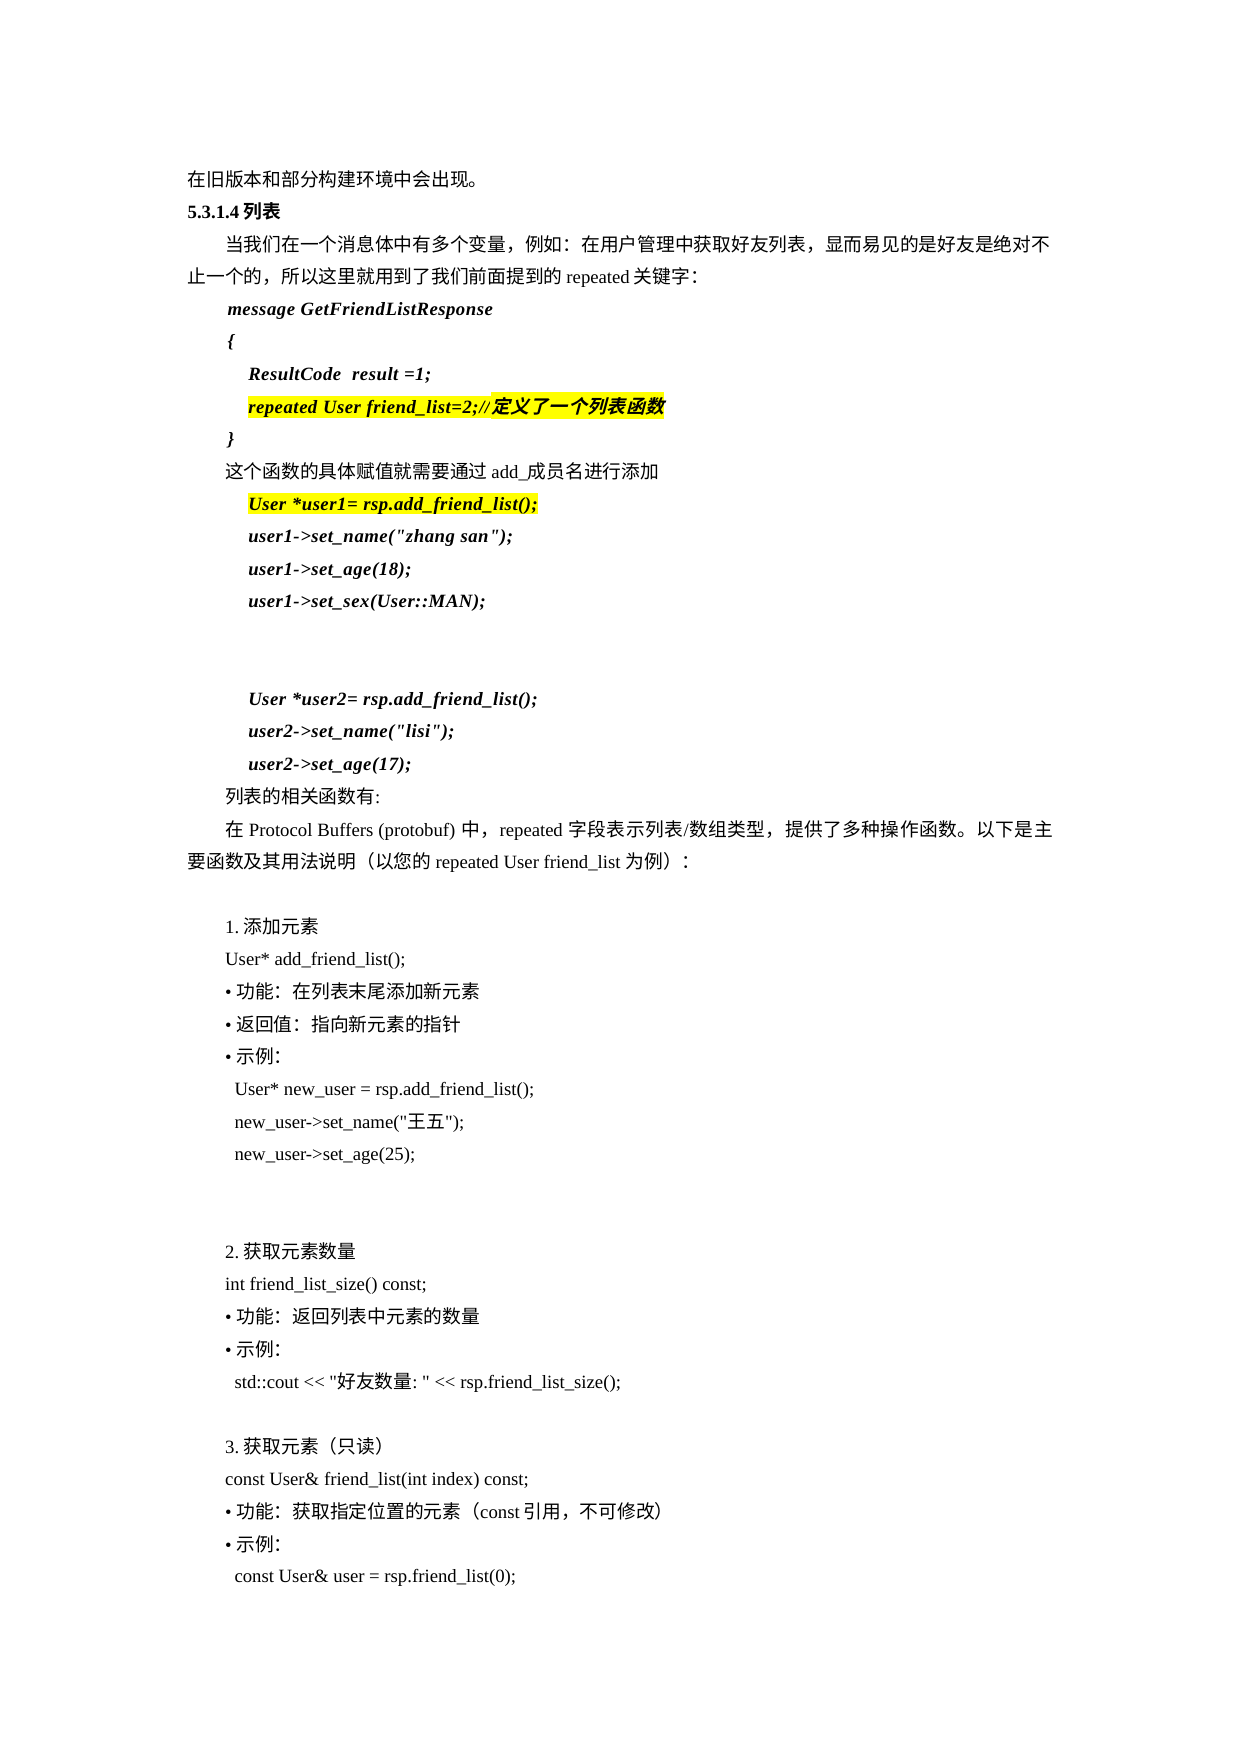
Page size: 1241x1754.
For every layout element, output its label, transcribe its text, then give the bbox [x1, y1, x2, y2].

text const User& user = rsp.friend_list(0); [187, 1559, 1053, 1592]
text new_user->set_age(25); [187, 1137, 1053, 1169]
text User *user2= rsp.add_friend_list(); [187, 682, 1053, 714]
text 当我们在一个消息体中有多个变量，例如：在用户管理中获取好友列表，显而易见的是好友是绝对不止一个的，所以这里就用到了我们前面提到的repeated关键字： [187, 227, 1053, 292]
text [187, 162, 1053, 194]
text message GetFriendListResponse [187, 292, 1053, 324]
text repeated User friend_list=2;//定义了一个列表函数 [187, 389, 1053, 422]
text • 功能：在列表末尾添加新元素 [187, 974, 1053, 1007]
text user2->set_name("lisi"); [187, 714, 1053, 747]
subtitle 5.3.1.4 列表 [187, 194, 1053, 227]
text • 示例： [187, 1039, 1053, 1072]
text user1->set_sex(User::MAN); [187, 584, 1053, 617]
text std::cout << "好友数量: " << rsp.friend_list_size(); [187, 1364, 1053, 1397]
text int friend_list_size() const; [187, 1267, 1053, 1299]
text • 功能：返回列表中元素的数量 [187, 1299, 1053, 1332]
text 列表的相关函数有: [187, 779, 1053, 812]
text • 示例： [187, 1332, 1053, 1364]
text { [187, 324, 1053, 357]
text • 功能：获取指定位置的元素（const引用，不可修改） [187, 1494, 1053, 1527]
text user1->set_name("zhang san"); [187, 519, 1053, 552]
text 3. 获取元素（只读） [187, 1429, 1053, 1462]
text • 返回值：指向新元素的指针 [187, 1007, 1053, 1039]
text 在 Protocol Buffers (protobuf) 中，repeated 字段表示列表/数组类型，提供了多种操作函数。以下是主要函数及其用法说明（以您的 repeated User friend_list 为例）： [187, 812, 1053, 877]
text ResultCode result =1; [187, 357, 1053, 389]
text new_user->set_name("王五"); [187, 1104, 1053, 1137]
text 2. 获取元素数量 [187, 1234, 1053, 1267]
text 这个函数的具体赋值就需要通过add_成员名进行添加 [187, 454, 1053, 487]
text user1->set_age(18); [187, 552, 1053, 584]
text • 示例： [187, 1527, 1053, 1559]
text user2->set_age(17); [187, 747, 1053, 779]
text User* add_friend_list(); [187, 942, 1053, 974]
text User *user1= rsp.add_friend_list(); [187, 487, 1053, 519]
text User* new_user = rsp.add_friend_list(); [187, 1072, 1053, 1104]
text 1. 添加元素 [187, 909, 1053, 942]
text } [187, 422, 1053, 454]
text const User& friend_list(int index) const; [187, 1462, 1053, 1494]
